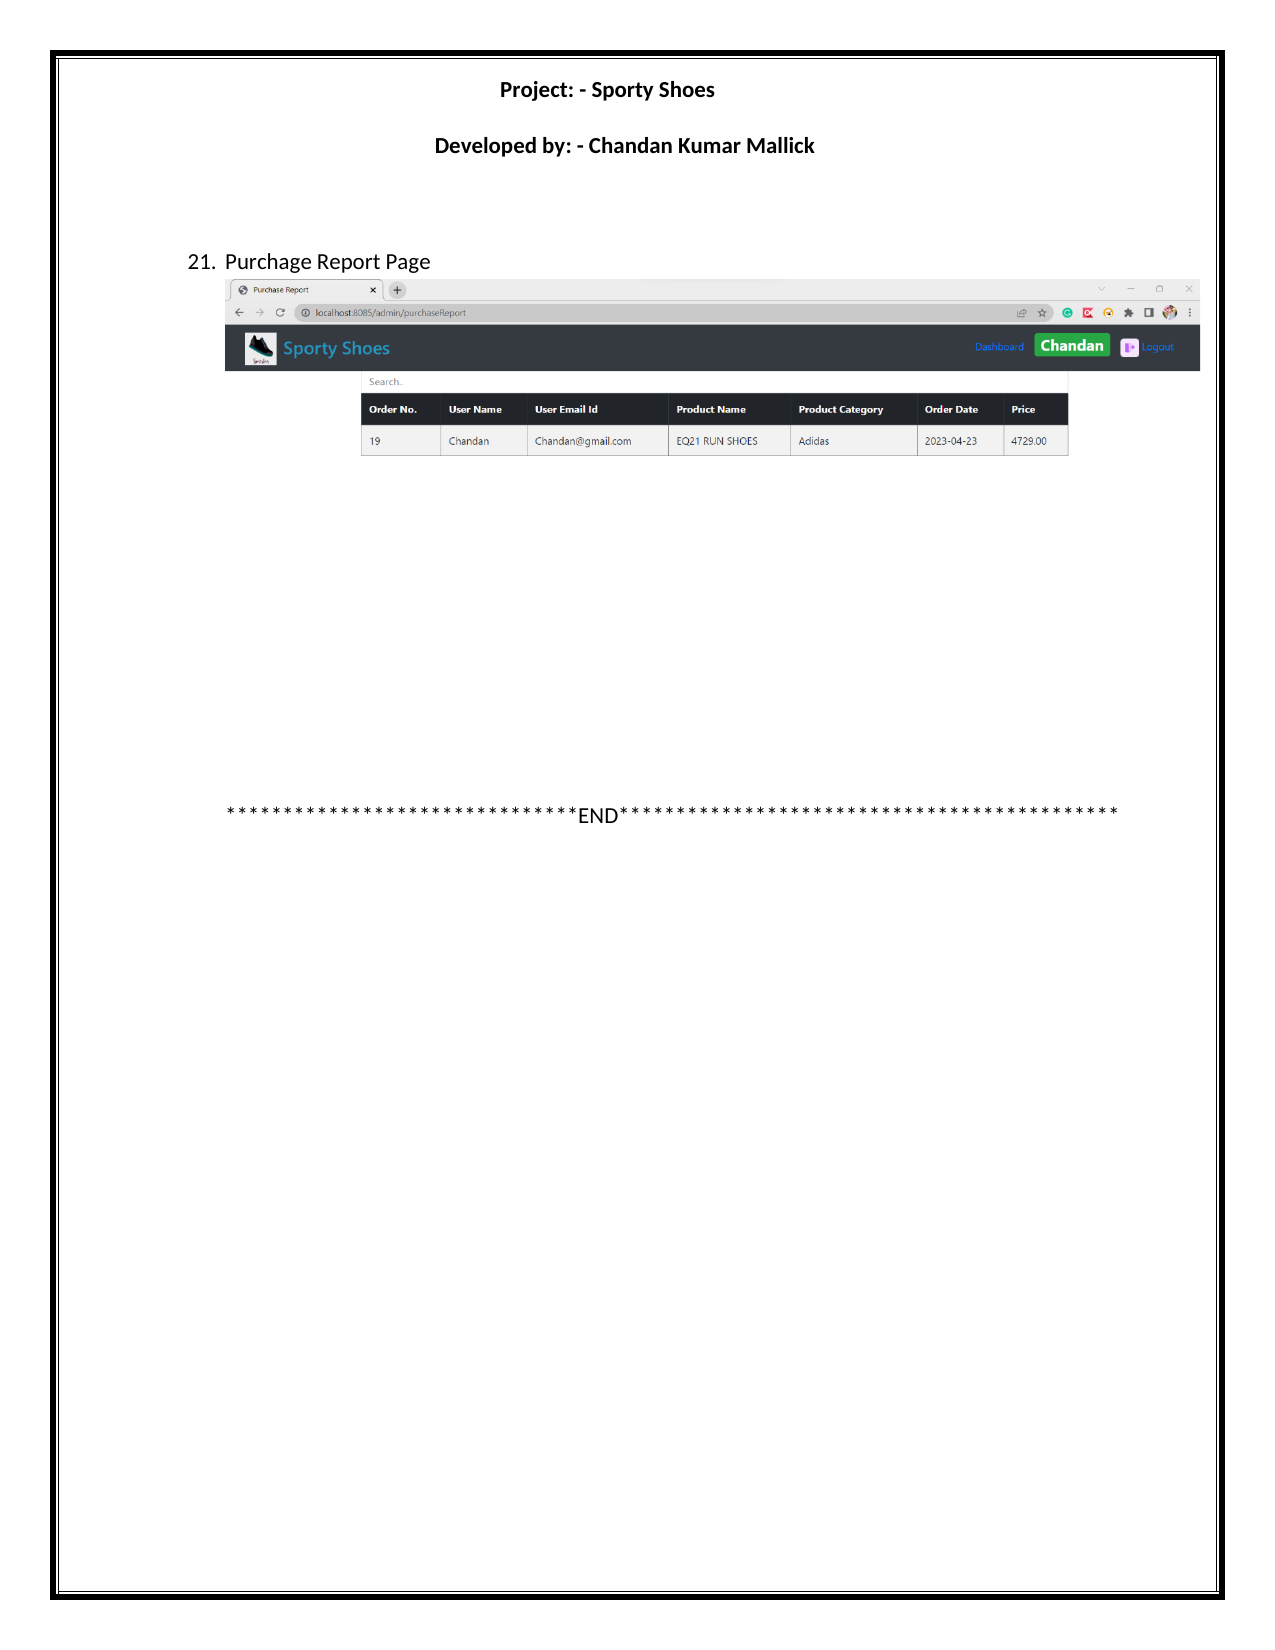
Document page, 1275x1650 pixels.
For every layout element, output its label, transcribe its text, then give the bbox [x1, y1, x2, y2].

picture [225, 279, 1200, 797]
list *******************************END******************************************** [225, 801, 1125, 829]
list Purchage Report Page [187, 247, 1125, 275]
